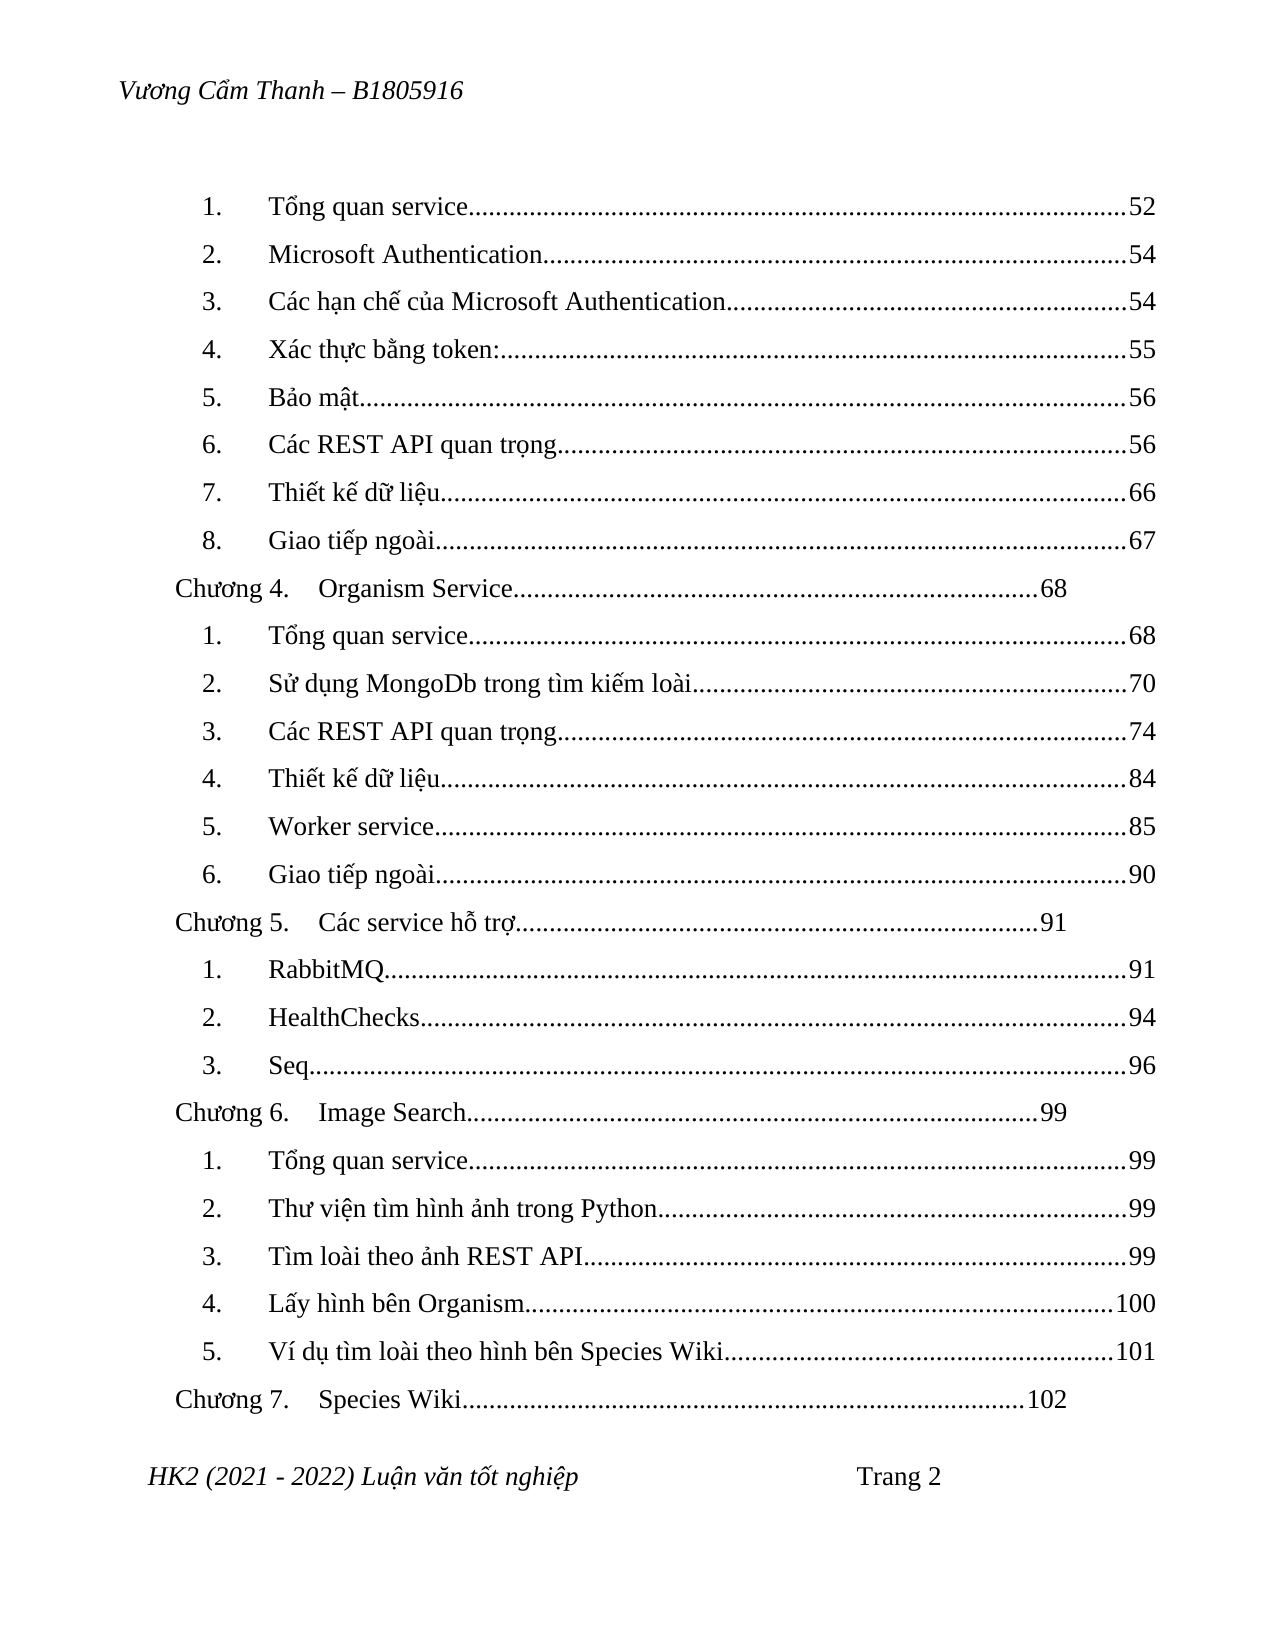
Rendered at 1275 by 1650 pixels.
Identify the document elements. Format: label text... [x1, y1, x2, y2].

text 4. Lấy hình bên Organism 100 [172, 1287, 1157, 1318]
text Chương 6. Image Search 99 [145, 1097, 1157, 1128]
text Chương 4. Organism Service 68 [145, 572, 1157, 603]
text 7. Thiết kế dữ liệu 66 [172, 476, 1157, 507]
text 2. Microsoft Authentication 54 [172, 238, 1157, 269]
text 5. Ví dụ tìm loài theo hình bên Species Wiki 101 [172, 1335, 1157, 1366]
text 8. Giao tiếp ngoài 67 [172, 524, 1157, 555]
text 2. HealthChecks 94 [172, 1001, 1157, 1032]
text 1. Tổng quan service 52 [172, 190, 1157, 221]
text 2. Sử dụng MongoDb trong tìm kiếm loài 70 [172, 667, 1157, 698]
text 1. Tổng quan service 99 [172, 1144, 1157, 1175]
text 3. Các REST API quan trọng 74 [172, 715, 1157, 746]
text 4. Xác thực bằng token: 55 [172, 333, 1157, 364]
text 1. RabbitMQ 91 [172, 953, 1157, 984]
text 6. Giao tiếp ngoài 90 [172, 858, 1157, 889]
text Chương 5. Các service hỗ trợ 91 [145, 906, 1157, 937]
text 4. Thiết kế dữ liệu 84 [172, 763, 1157, 794]
text 5. Worker service 85 [172, 810, 1157, 841]
text 3. Các hạn chế của Microsoft Authentication 54 [172, 286, 1157, 317]
text 5. Bảo mật 56 [172, 381, 1157, 412]
text 3. Tìm loài theo ảnh REST API 99 [172, 1240, 1157, 1271]
text 3. Seq 96 [172, 1049, 1157, 1080]
text Chương 7. Species Wiki 102 [145, 1383, 1157, 1414]
text 6. Các REST API quan trọng 56 [172, 429, 1157, 460]
text 1. Tổng quan service 68 [172, 619, 1157, 651]
text 2. Thư viện tìm hình ảnh trong Python 99 [172, 1192, 1157, 1223]
